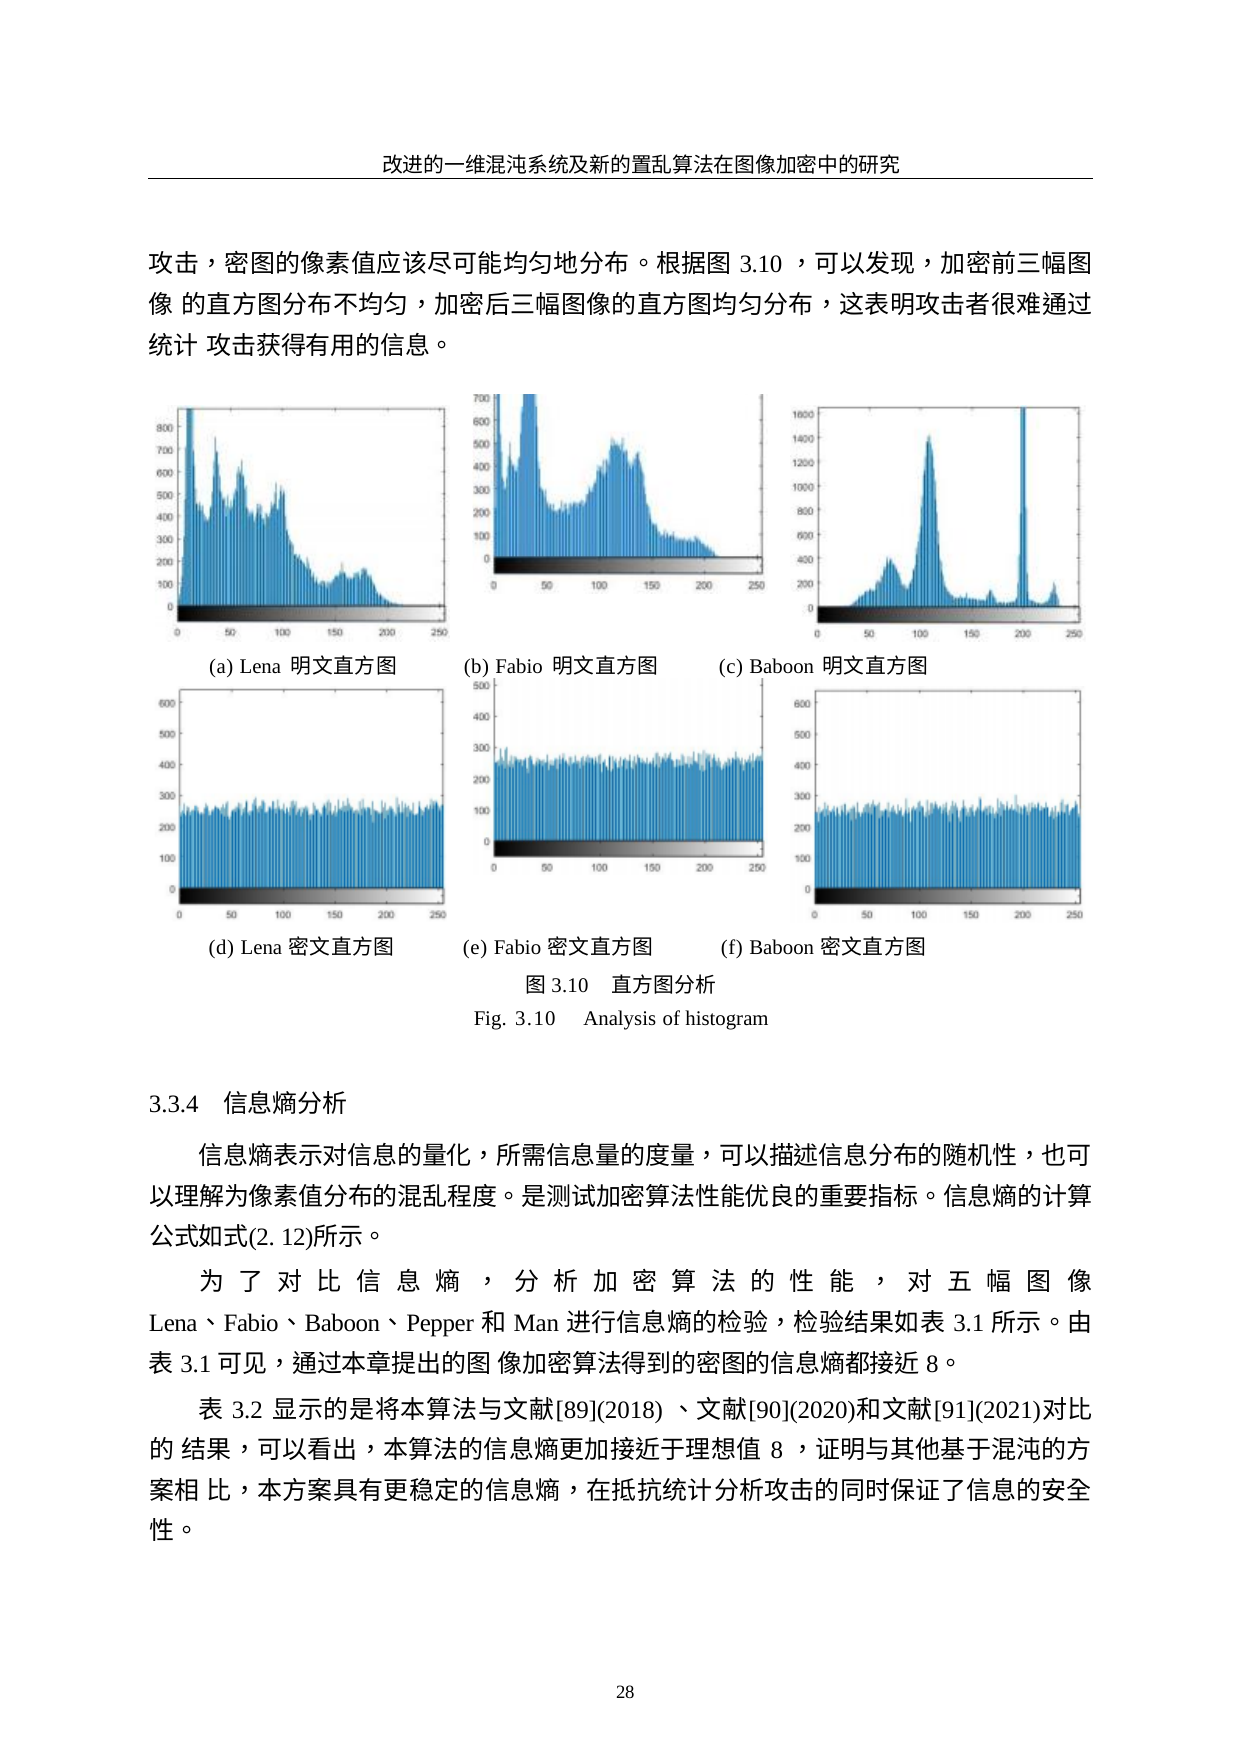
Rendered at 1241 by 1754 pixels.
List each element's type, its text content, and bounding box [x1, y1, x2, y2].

text 3.3.4 信息熵分析 [149, 1088, 1093, 1119]
text 28 [616, 1685, 1093, 1702]
text (d) Lena 密文直方图 (e) Fabio 密文直方图 (f) Baboon 密文直方图 [208, 934, 1093, 960]
picture [472, 394, 768, 594]
picture [154, 405, 450, 642]
picture [790, 405, 1086, 642]
text 为了对比信息熵，分析加密算法的性能，对五幅图像 Lena、Fabio、Baboon、Pepper 和 Man 进行信息熵的检验，检验结果如表 3.1 所示。由表 3.1 可见，通过本章提出的图 像加密算法得到的密图的信息熵都接近 8。 [149, 1264, 1093, 1380]
text 信息熵表示对信息的量化，所需信息量的度量，可以描述信息分布的随机性，也可 以理解为像素值分布的混乱程度。是测试加密算法性能优良的重要指标。信息熵的计算 公式如式(2. 12)所示。 [149, 1137, 1093, 1253]
text 攻击，密图的像素值应该尽可能均匀地分布。根据图 3.10 ，可以发现，加密前三幅图像 的直方图分布不均匀，加密后三幅图像的直方图均匀分布，这表明攻击者很难通过统计 攻击获得有用的信息。 [149, 246, 1093, 362]
text 表 3.2 显示的是将本算法与文献[89](2018) 、文献[90](2020)和文献[91](2021)对比的 结果，可以看出，本算法的信息熵更加接近于理想值 8 ，证明与其他基于混沌的方案相 比，本方案具有更稳定的信息熵，在抵抗统计分析攻击的同时保证了信息的安全性。 [149, 1391, 1093, 1547]
picture [790, 686, 1086, 923]
text 图 3.10 直方图分析 [525, 971, 1093, 998]
picture [154, 686, 450, 923]
text Fig. 3.10 Analysis of histogram [473, 1009, 1093, 1029]
text (a) Lena 明文直方图 (b) Fabio 明文直方图 (c) Baboon 明文直方图 [209, 653, 1093, 679]
picture [472, 678, 768, 875]
